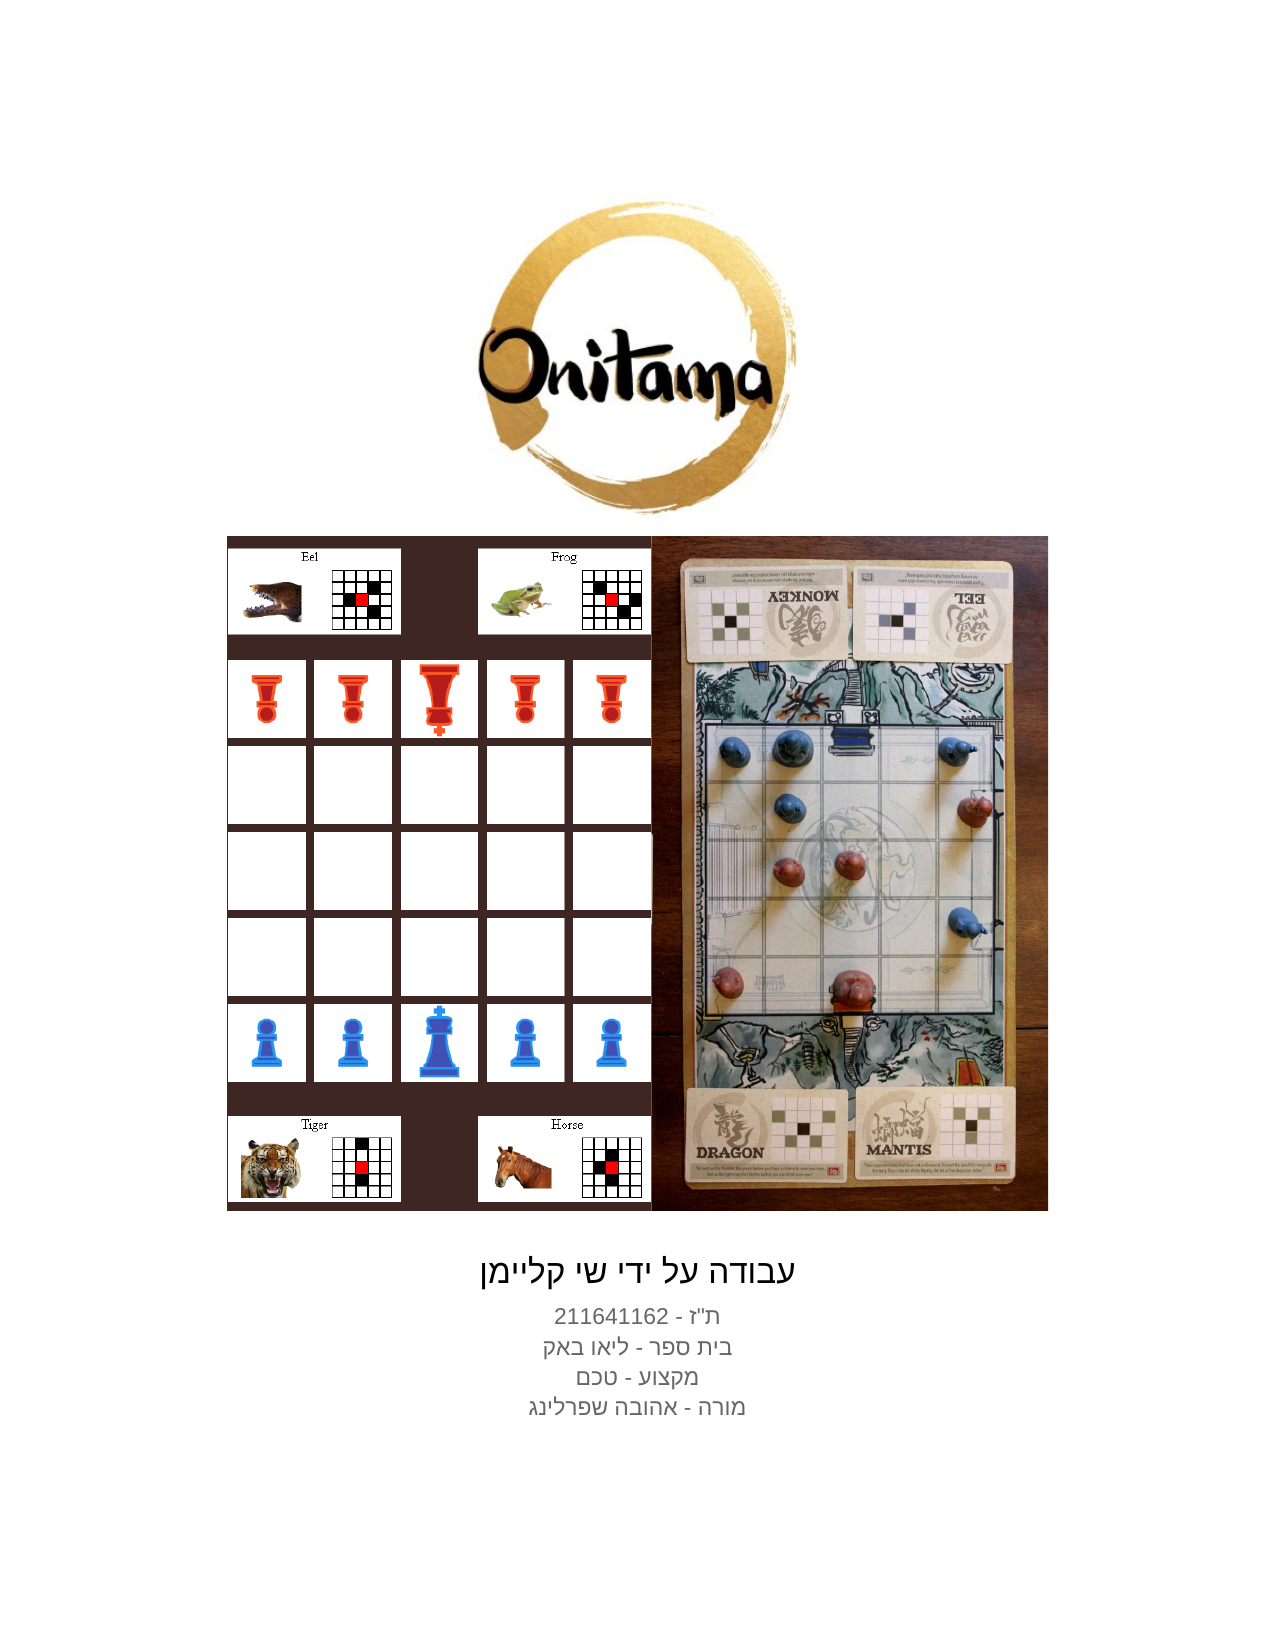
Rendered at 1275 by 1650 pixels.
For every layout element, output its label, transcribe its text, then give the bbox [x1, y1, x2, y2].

text בית ספר - ליאו באק [121, 1333, 1153, 1360]
text ת"ז - 211641162 [121, 1303, 1153, 1329]
text מורה - אהובה שפרלינג [121, 1394, 1153, 1420]
text מקצוע - טכם [121, 1364, 1153, 1390]
subtitle עבודה על ידי שי קליימן [121, 1252, 1153, 1291]
picture [471, 191, 804, 525]
picture [227, 536, 1049, 1211]
